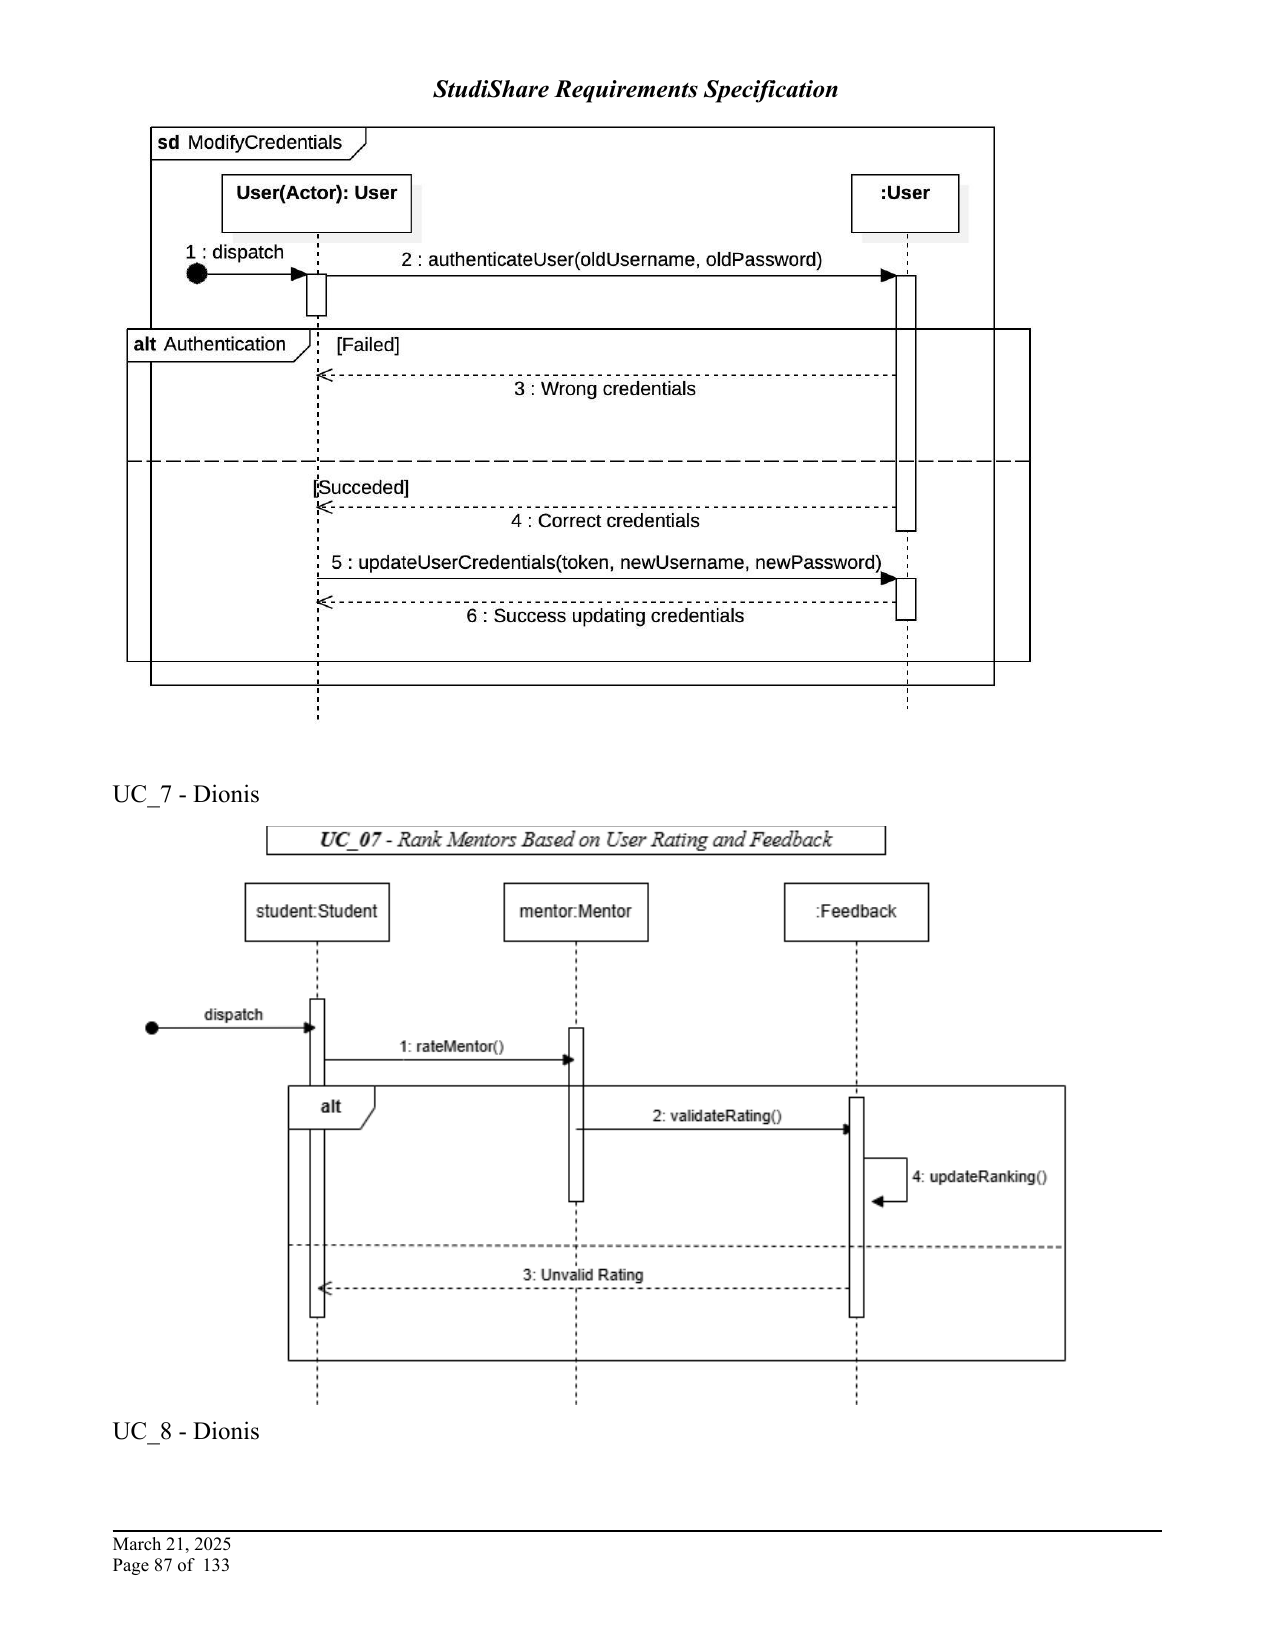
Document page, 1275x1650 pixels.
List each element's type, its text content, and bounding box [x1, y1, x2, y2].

text UC_7 - Dionis [112, 780, 1162, 808]
text UC_8 - Dionis [112, 1417, 1162, 1445]
picture [137, 826, 1068, 1405]
picture [112, 112, 1089, 780]
